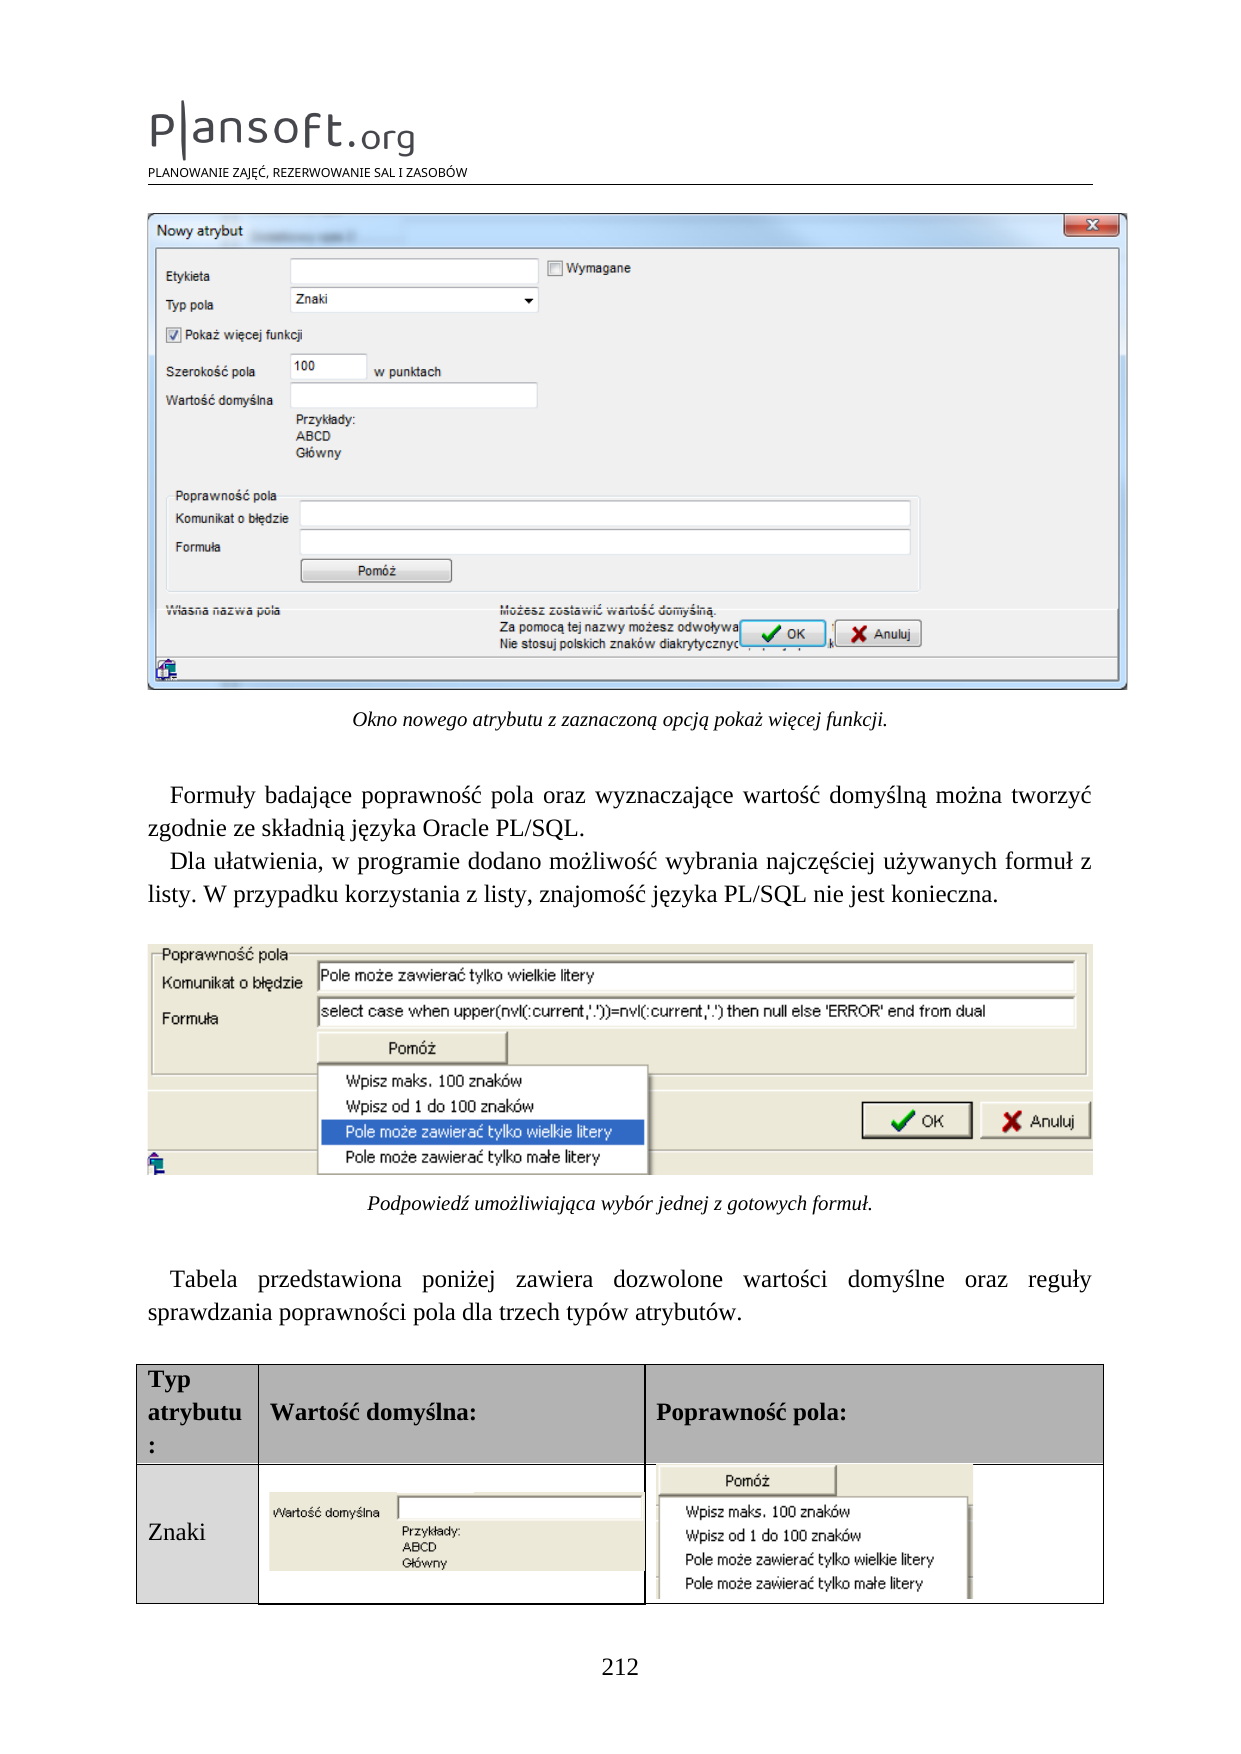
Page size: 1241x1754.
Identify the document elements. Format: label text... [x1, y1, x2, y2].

picture [147, 73, 418, 165]
picture [147, 944, 1093, 1175]
text Podpowiedź umożliwiająca wybór jednej z gotowych formuł. [148, 1191, 1093, 1215]
table_cell [646, 1465, 1103, 1603]
text Formuły badające poprawność pola oraz wyznaczające wartość domyślną można tworzyć zgodnie ze składnią języka Oracle PL/SQL. [148, 780, 1093, 841]
table_cell Znaki [137, 1465, 258, 1603]
picture [269, 1492, 645, 1571]
picture [147, 213, 1128, 690]
text Dla ułatwienia, w programie dodano możliwość wybrania najczęściej używanych formuł z listy. W przypadku korzystania z listy, znajomość języka PL/SQL nie jest konieczna. [148, 846, 1093, 907]
picture [656, 1464, 974, 1599]
text Tabela przedstawiona poniżej zawiera dozwolone wartości domyślne oraz reguły sprawdzania poprawności pola dla trzech typów atrybutów. [148, 1264, 1093, 1326]
text Okno nowego atrybutu z zaznaczoną opcją pokaż więcej funkcji. [148, 707, 1093, 731]
table_header Typ atrybutu: [137, 1365, 258, 1463]
table_header Wartość domyślna: [259, 1365, 644, 1463]
table_header Poprawność pola: [646, 1365, 1103, 1463]
table_cell [259, 1465, 644, 1603]
